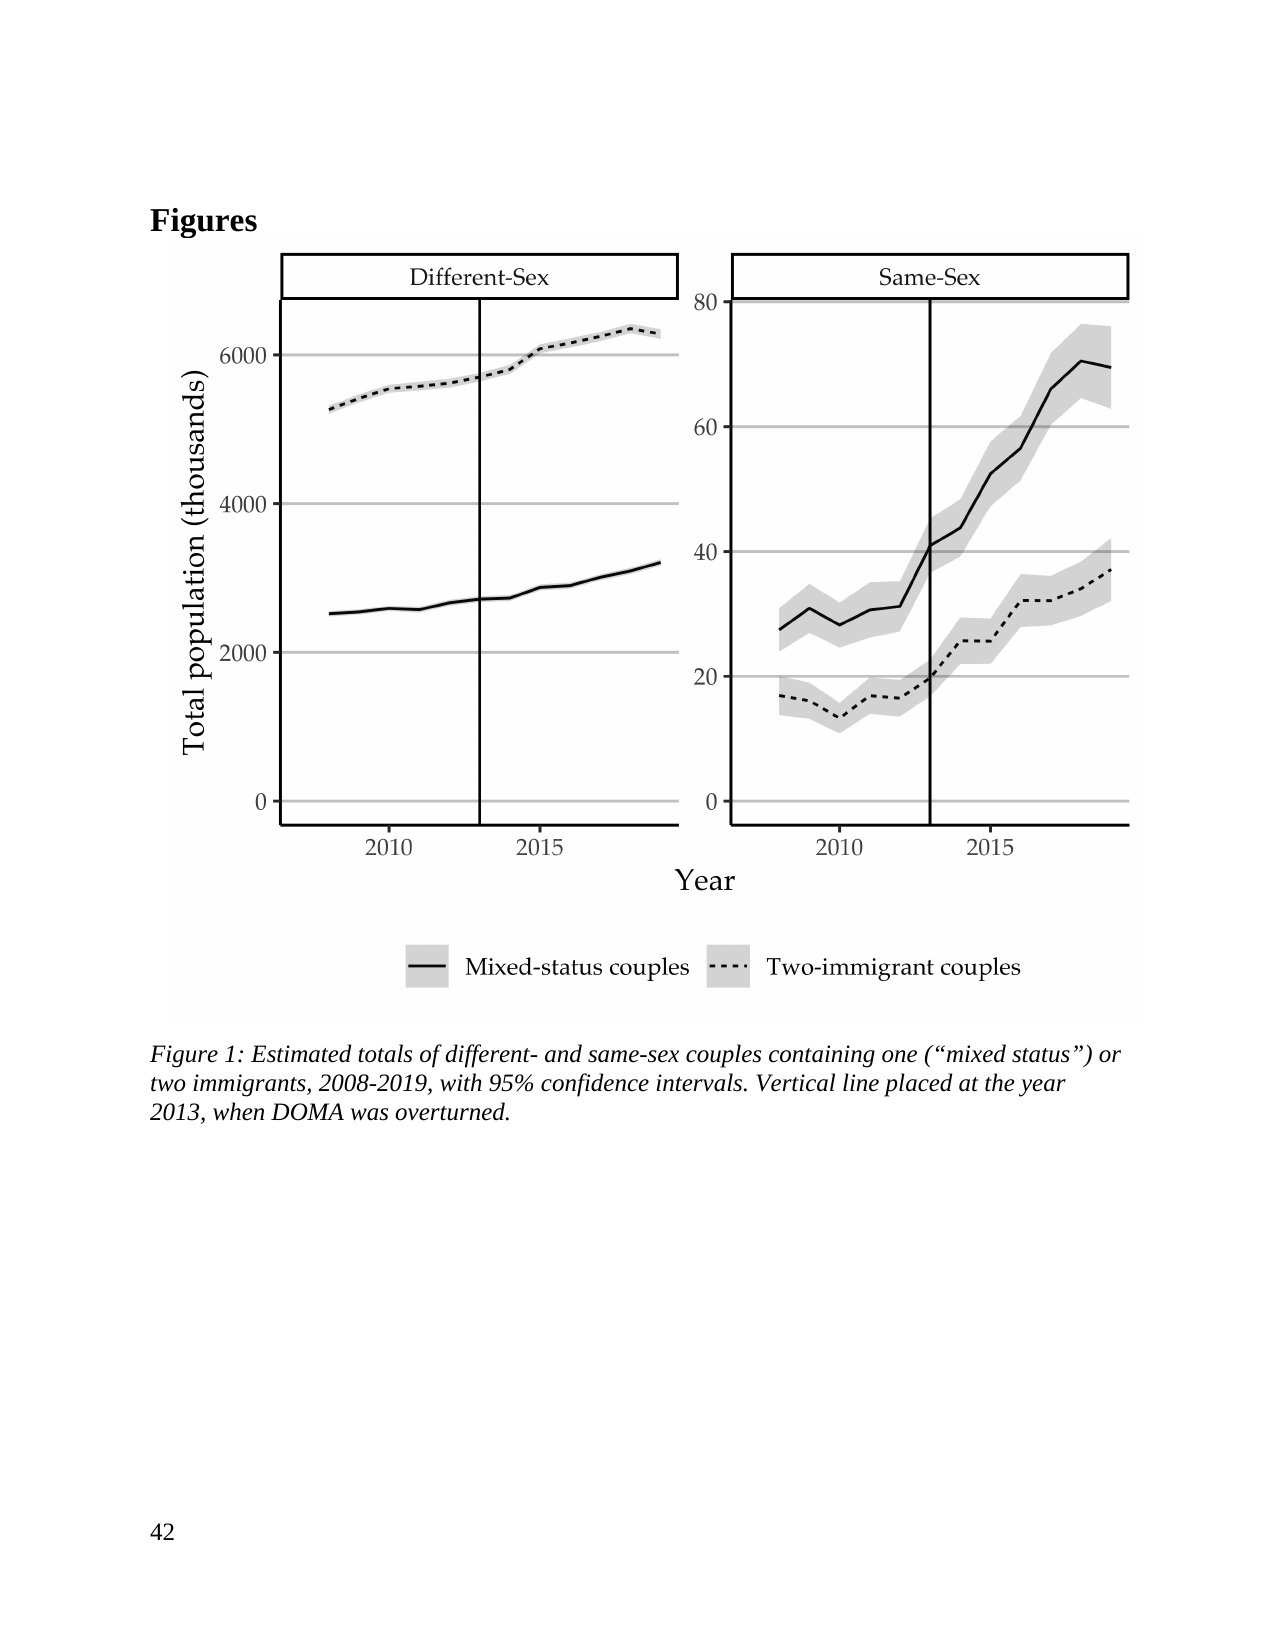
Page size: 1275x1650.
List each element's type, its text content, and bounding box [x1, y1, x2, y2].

picture [168, 238, 1144, 1019]
subtitle Figures [150, 200, 1125, 238]
text Figure 1: Estimated totals of different- and same-sex couples containing one (“mixed status”) or two immigrants, 2008-2019, with 95% confidence intervals. Vertical line placed at the year 2013, when DOMA was overturned. [150, 1039, 1125, 1125]
